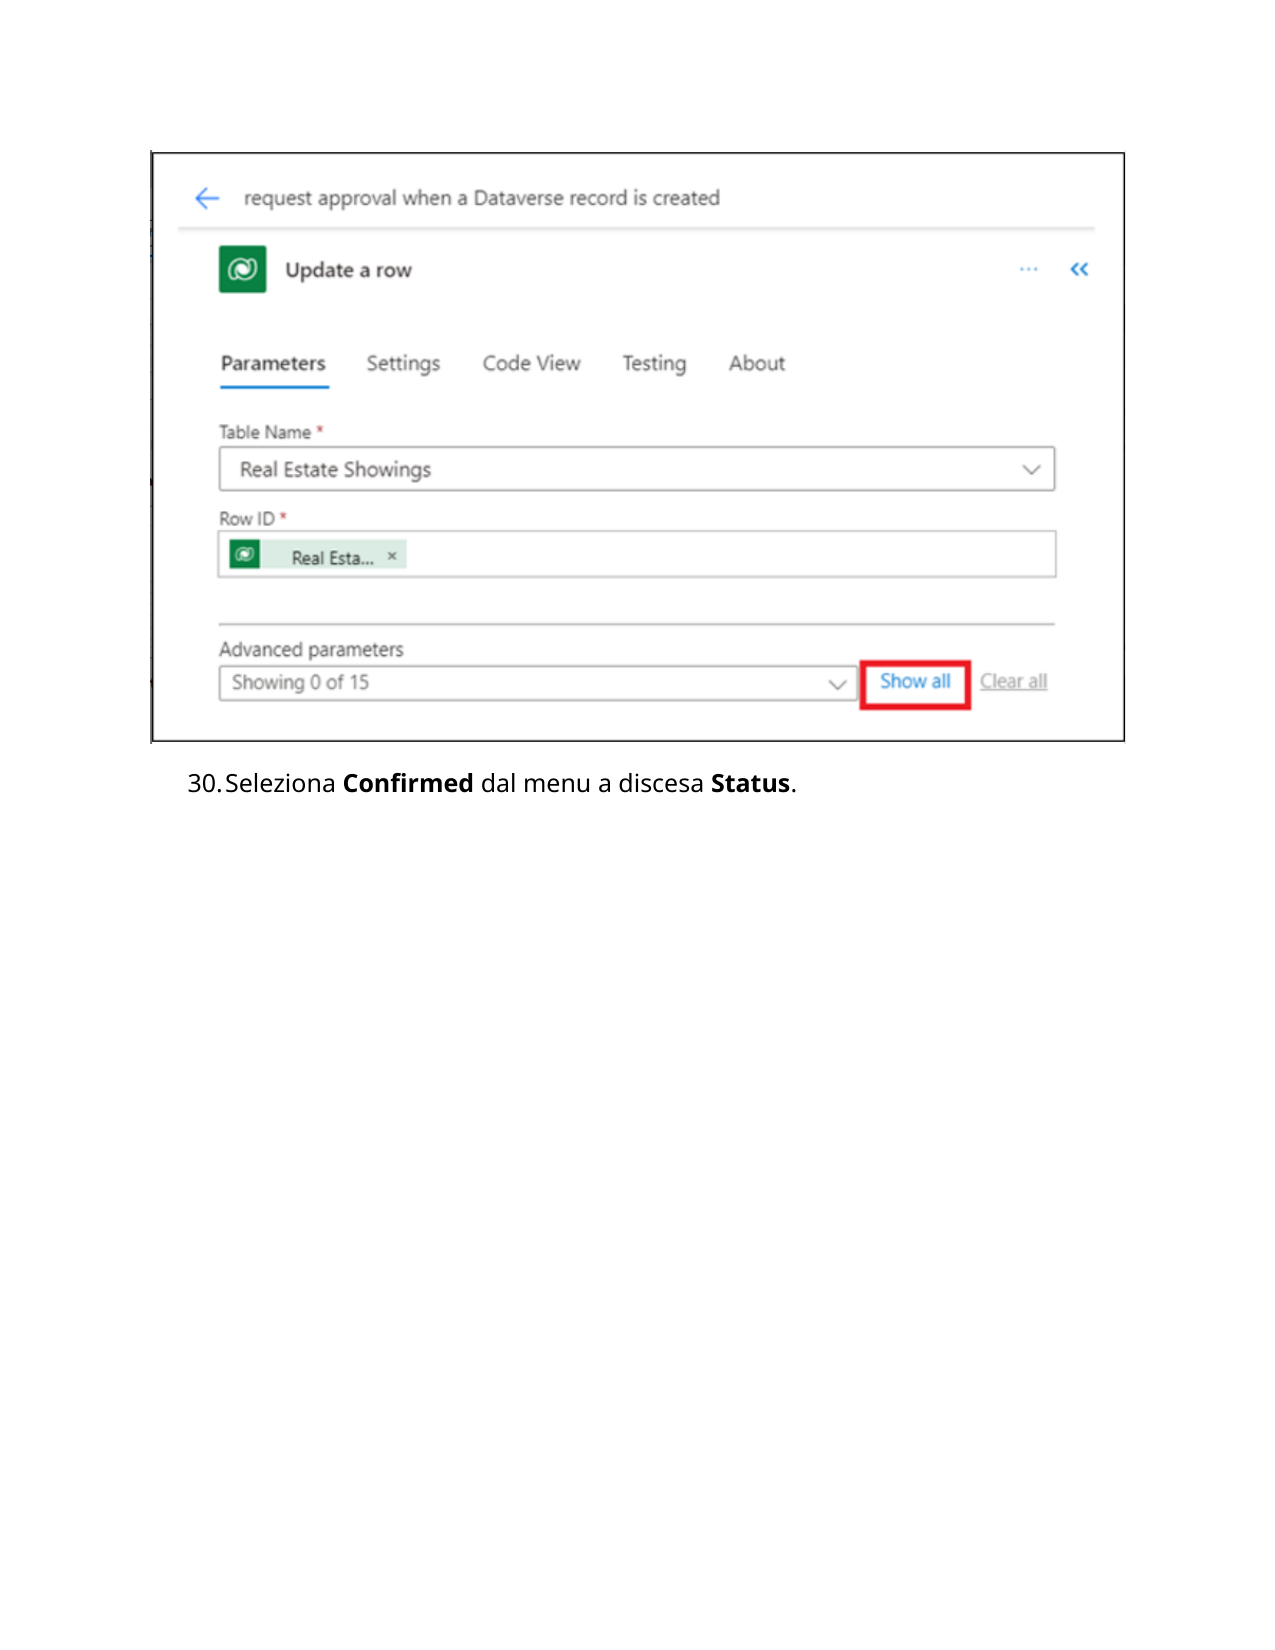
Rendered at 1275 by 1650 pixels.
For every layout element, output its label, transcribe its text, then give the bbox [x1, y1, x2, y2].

picture [150, 150, 1125, 744]
list Seleziona Confirmed dal menu a discesa Status. [187, 765, 1125, 799]
